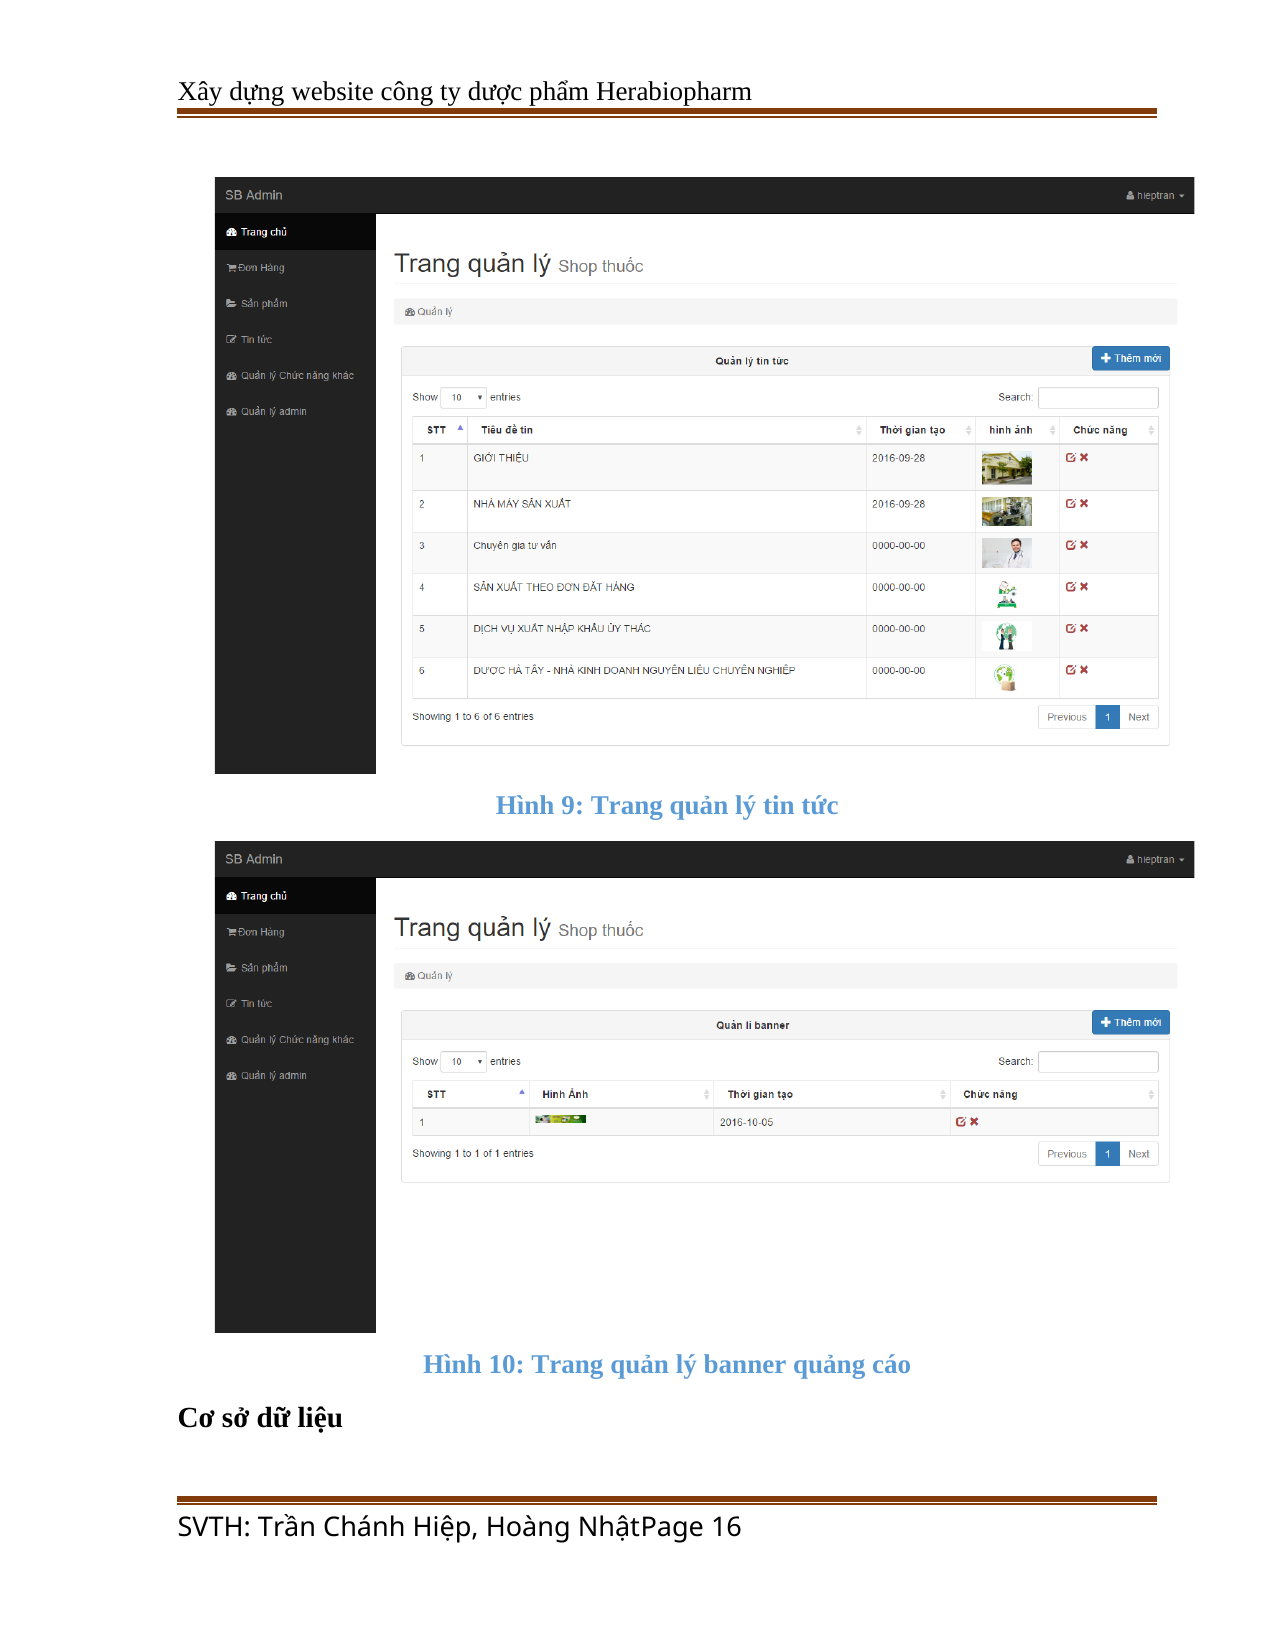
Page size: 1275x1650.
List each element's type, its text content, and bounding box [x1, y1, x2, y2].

text Hình 9: Trang quản lý tin tức [177, 789, 1157, 821]
text Hình 10: Trang quản lý banner quảng cáo [177, 1348, 1157, 1379]
picture [214, 177, 1195, 774]
subtitle Cơ sở dữ liệu [177, 1400, 1157, 1434]
picture [214, 841, 1195, 1333]
